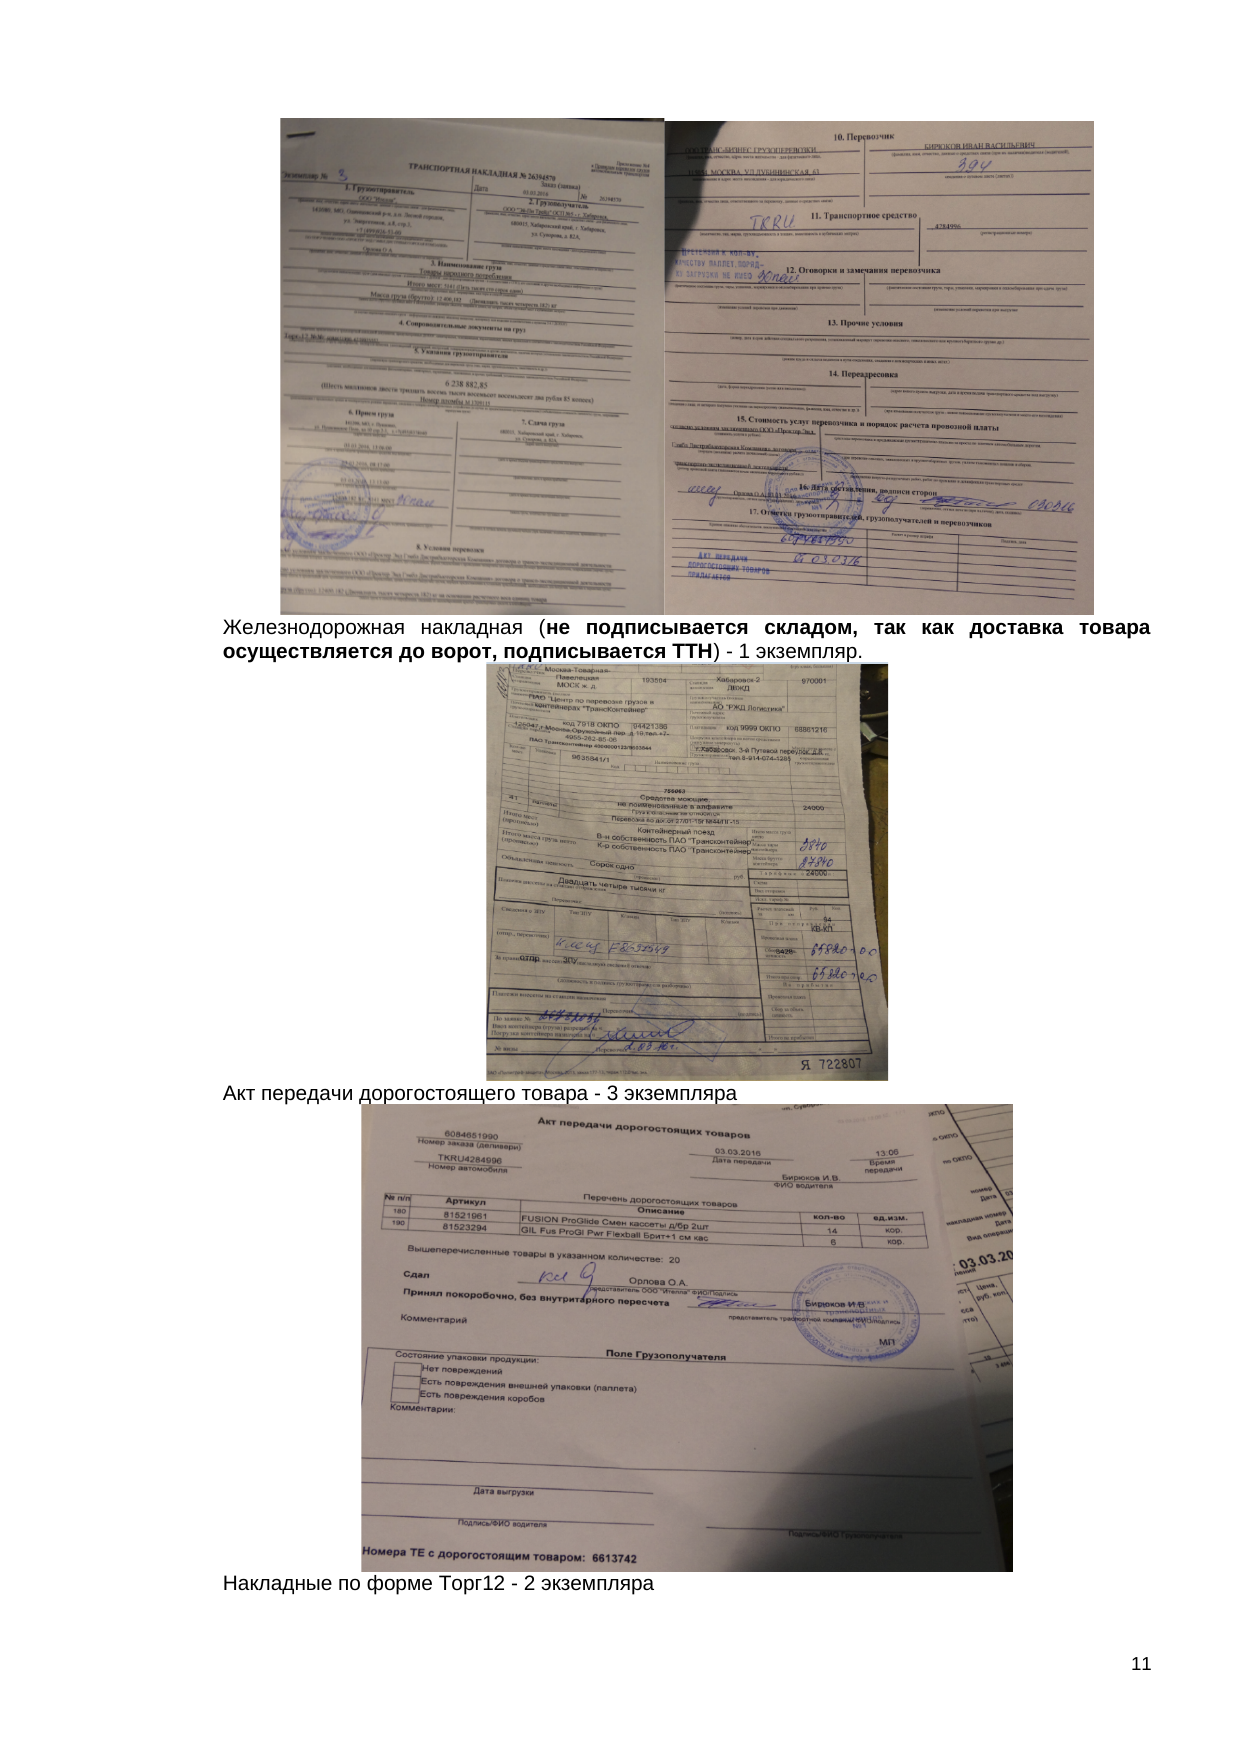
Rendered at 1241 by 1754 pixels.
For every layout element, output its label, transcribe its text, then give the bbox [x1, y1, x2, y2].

picture [361, 1104, 1013, 1572]
text Акт передачи дорогостоящего товара - 3 экземпляра [223, 1080, 1152, 1104]
text Железнодорожная накладная (не подписывается складом, так как доставка товара осуществляется до ворот, подписывается ТТН) - 1 экземпляр. [223, 615, 1152, 663]
picture [486, 662, 889, 1081]
text Накладные по форме Торг12 - 2 экземпляра [223, 1571, 1152, 1595]
picture [280, 118, 1094, 615]
